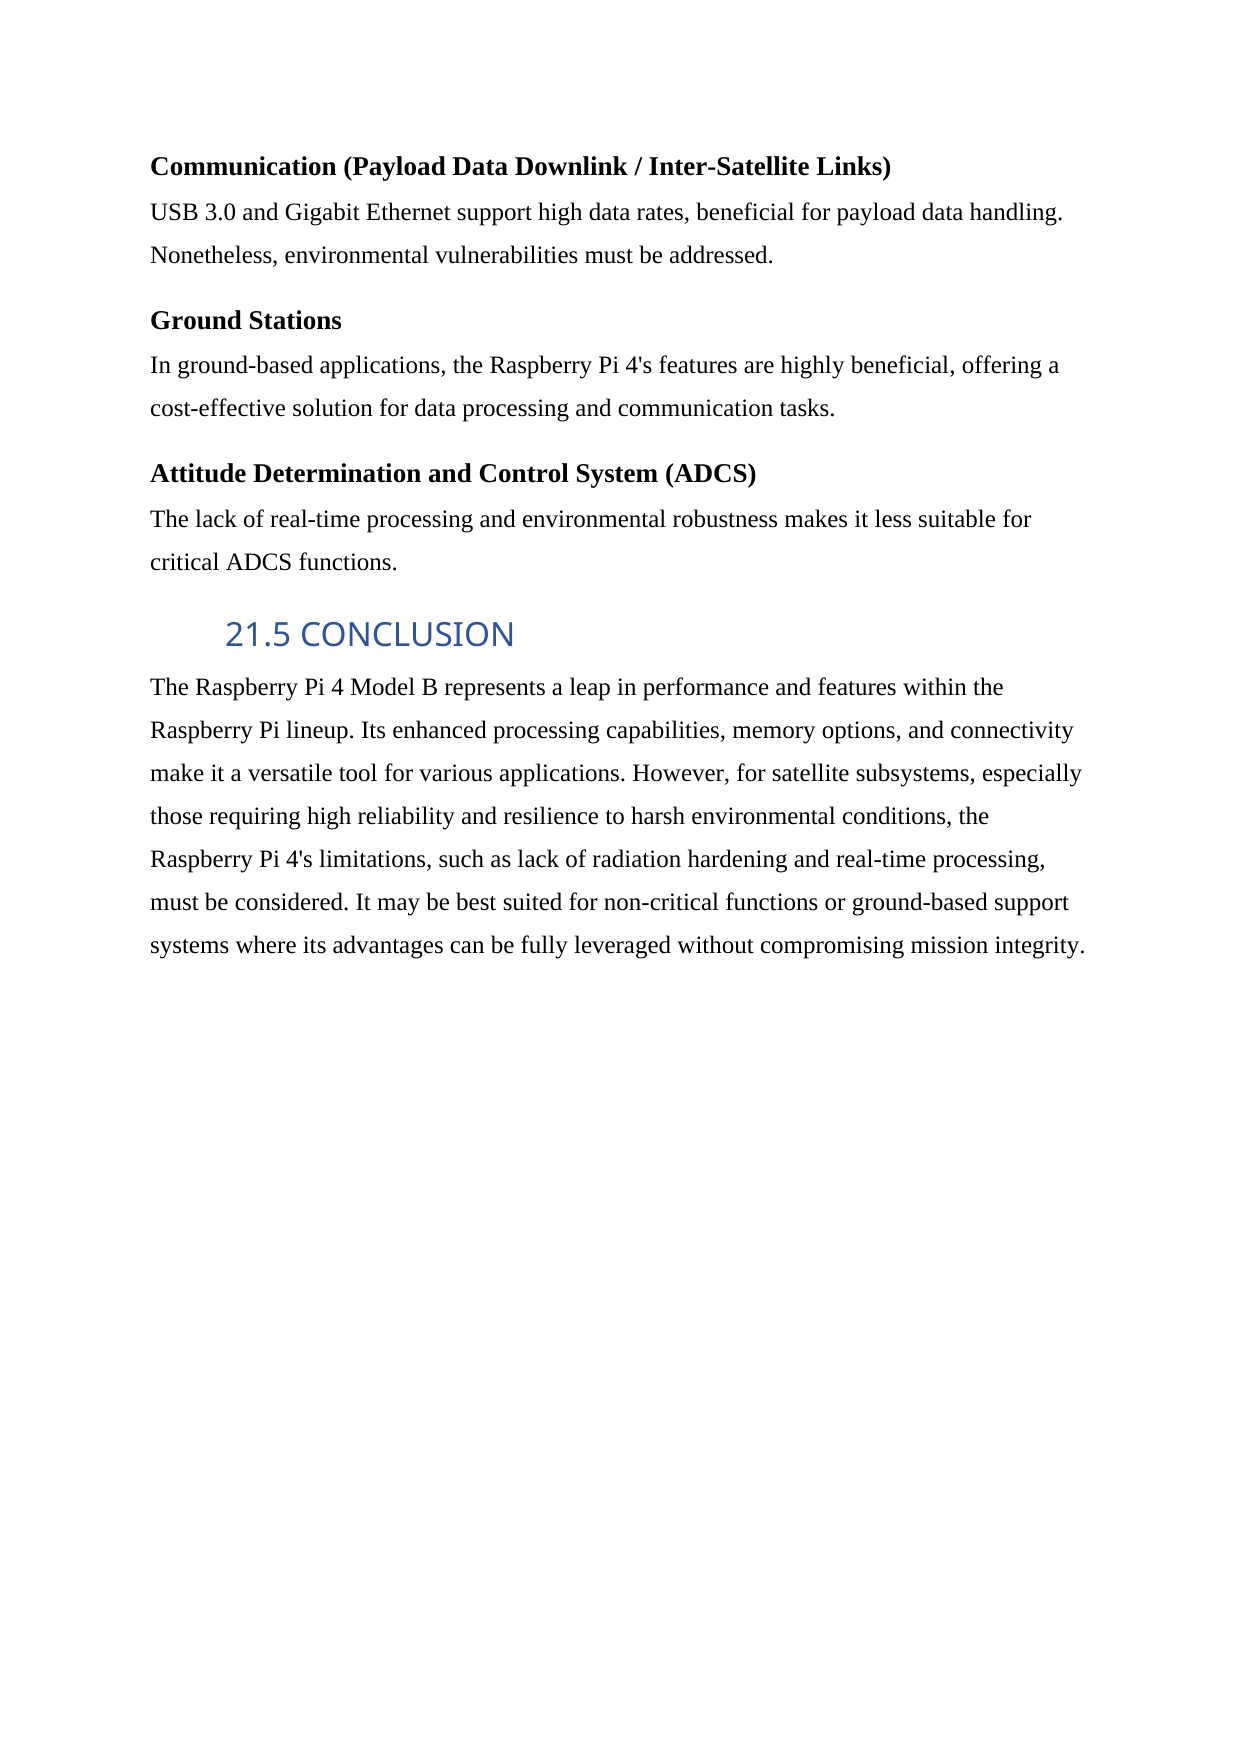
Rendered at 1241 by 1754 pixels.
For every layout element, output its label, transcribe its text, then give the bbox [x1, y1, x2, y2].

text The lack of real-time processing and environmental robustness makes it less suitable for critical ADCS functions. [150, 504, 1090, 576]
text In ground-based applications, the Raspberry Pi 4's features are highly beneficial, offering a cost-effective solution for data processing and communication tasks. [150, 350, 1090, 422]
text Communication (Payload Data Downlink / Inter-Satellite Links) [150, 150, 1090, 181]
text Ground Stations [150, 304, 1090, 335]
text Attitude Determination and Control System (ADCS) [150, 457, 1090, 489]
subtitle CONCLUSION [225, 611, 1090, 657]
text The Raspberry Pi 4 Model B represents a leap in performance and features within the Raspberry Pi lineup. Its enhanced processing capabilities, memory options, and connectivity make it a versatile tool for various applications. However, for satellite subsystems, especially those requiring high reliability and resilience to harsh environmental conditions, the Raspberry Pi 4's limitations, such as lack of radiation hardening and real-time processing, must be considered. It may be best suited for non-critical functions or ground-based support systems where its advantages can be fully leveraged without compromising mission integrity. [150, 672, 1090, 959]
text USB 3.0 and Gigabit Ethernet support high data rates, beneficial for payload data handling. Nonetheless, environmental vulnerabilities must be addressed. [150, 197, 1090, 268]
